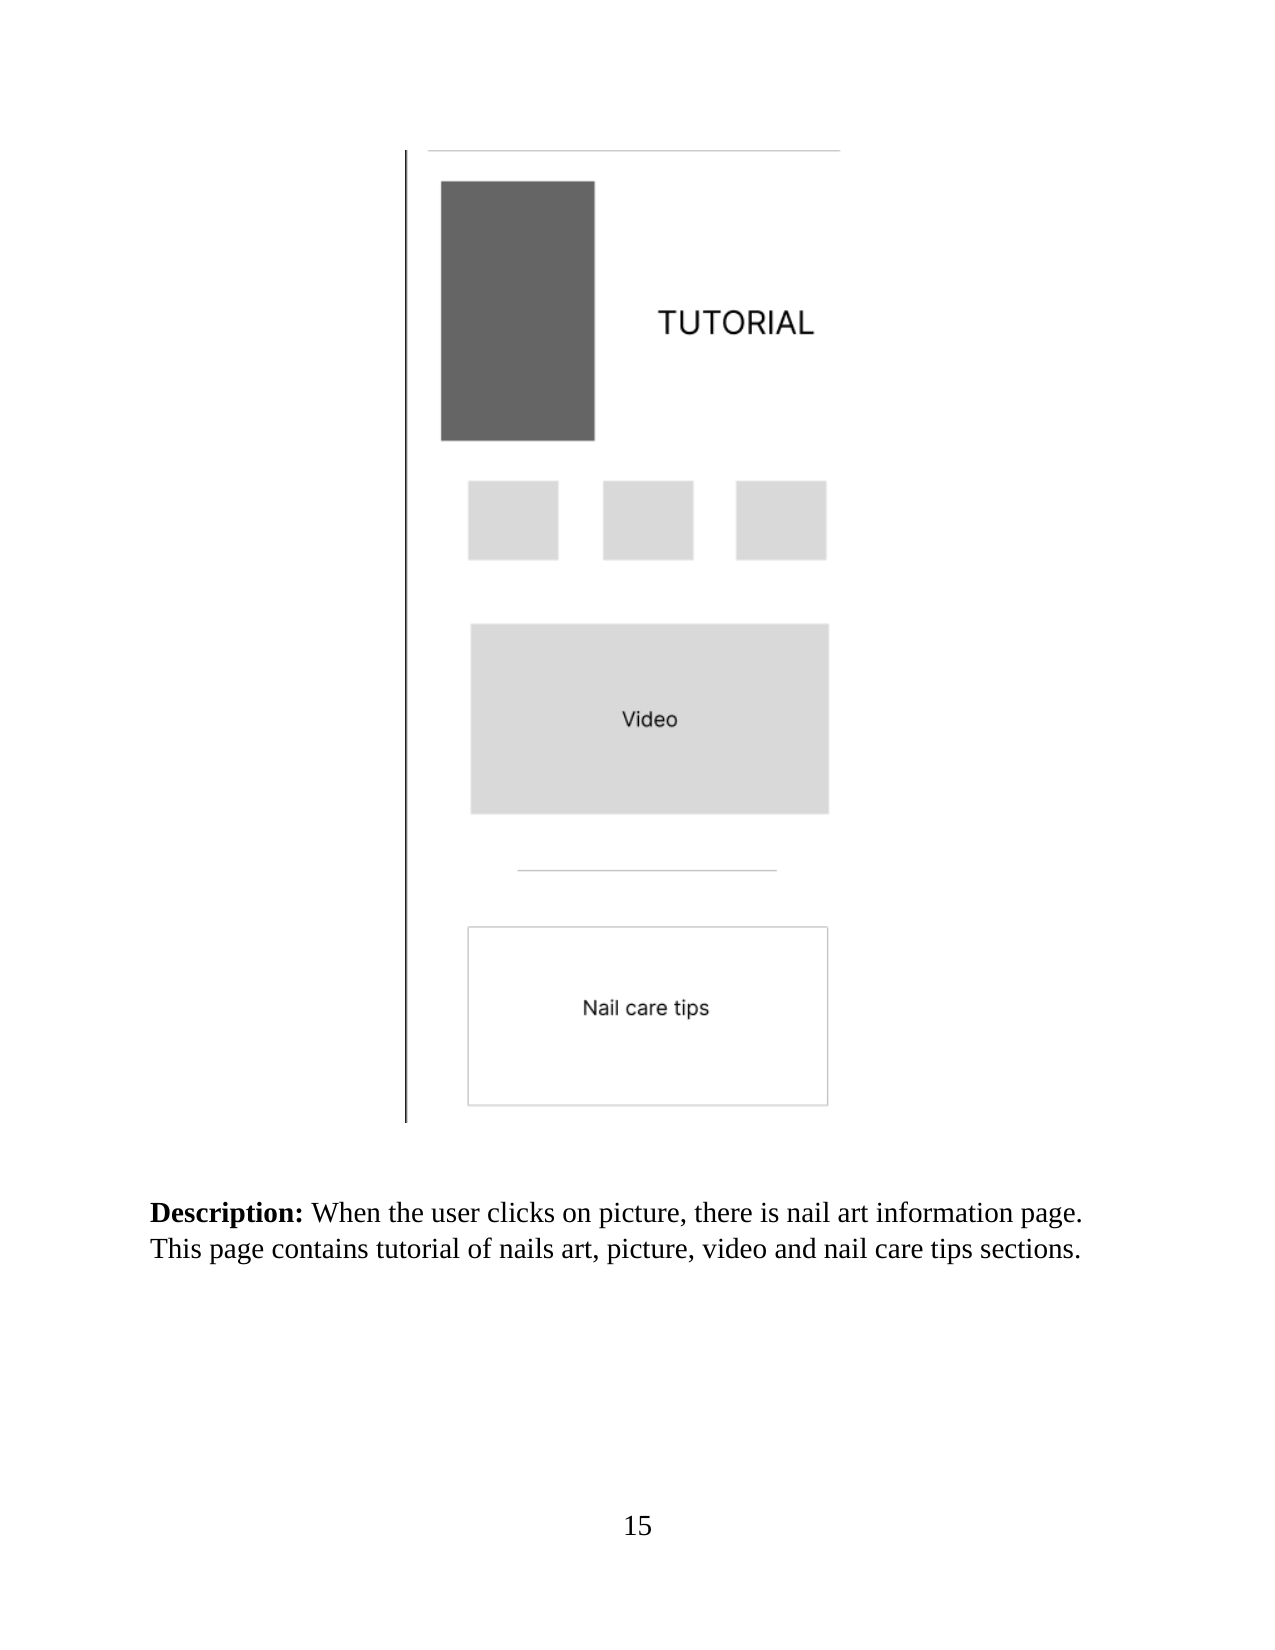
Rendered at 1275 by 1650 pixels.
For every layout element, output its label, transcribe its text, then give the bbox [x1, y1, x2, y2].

text Description: When the user clicks on picture, there is nail art information page. This page contains tutorial of nails art, picture, video and nail care tips sections. [150, 1195, 1125, 1264]
picture [405, 150, 871, 1123]
